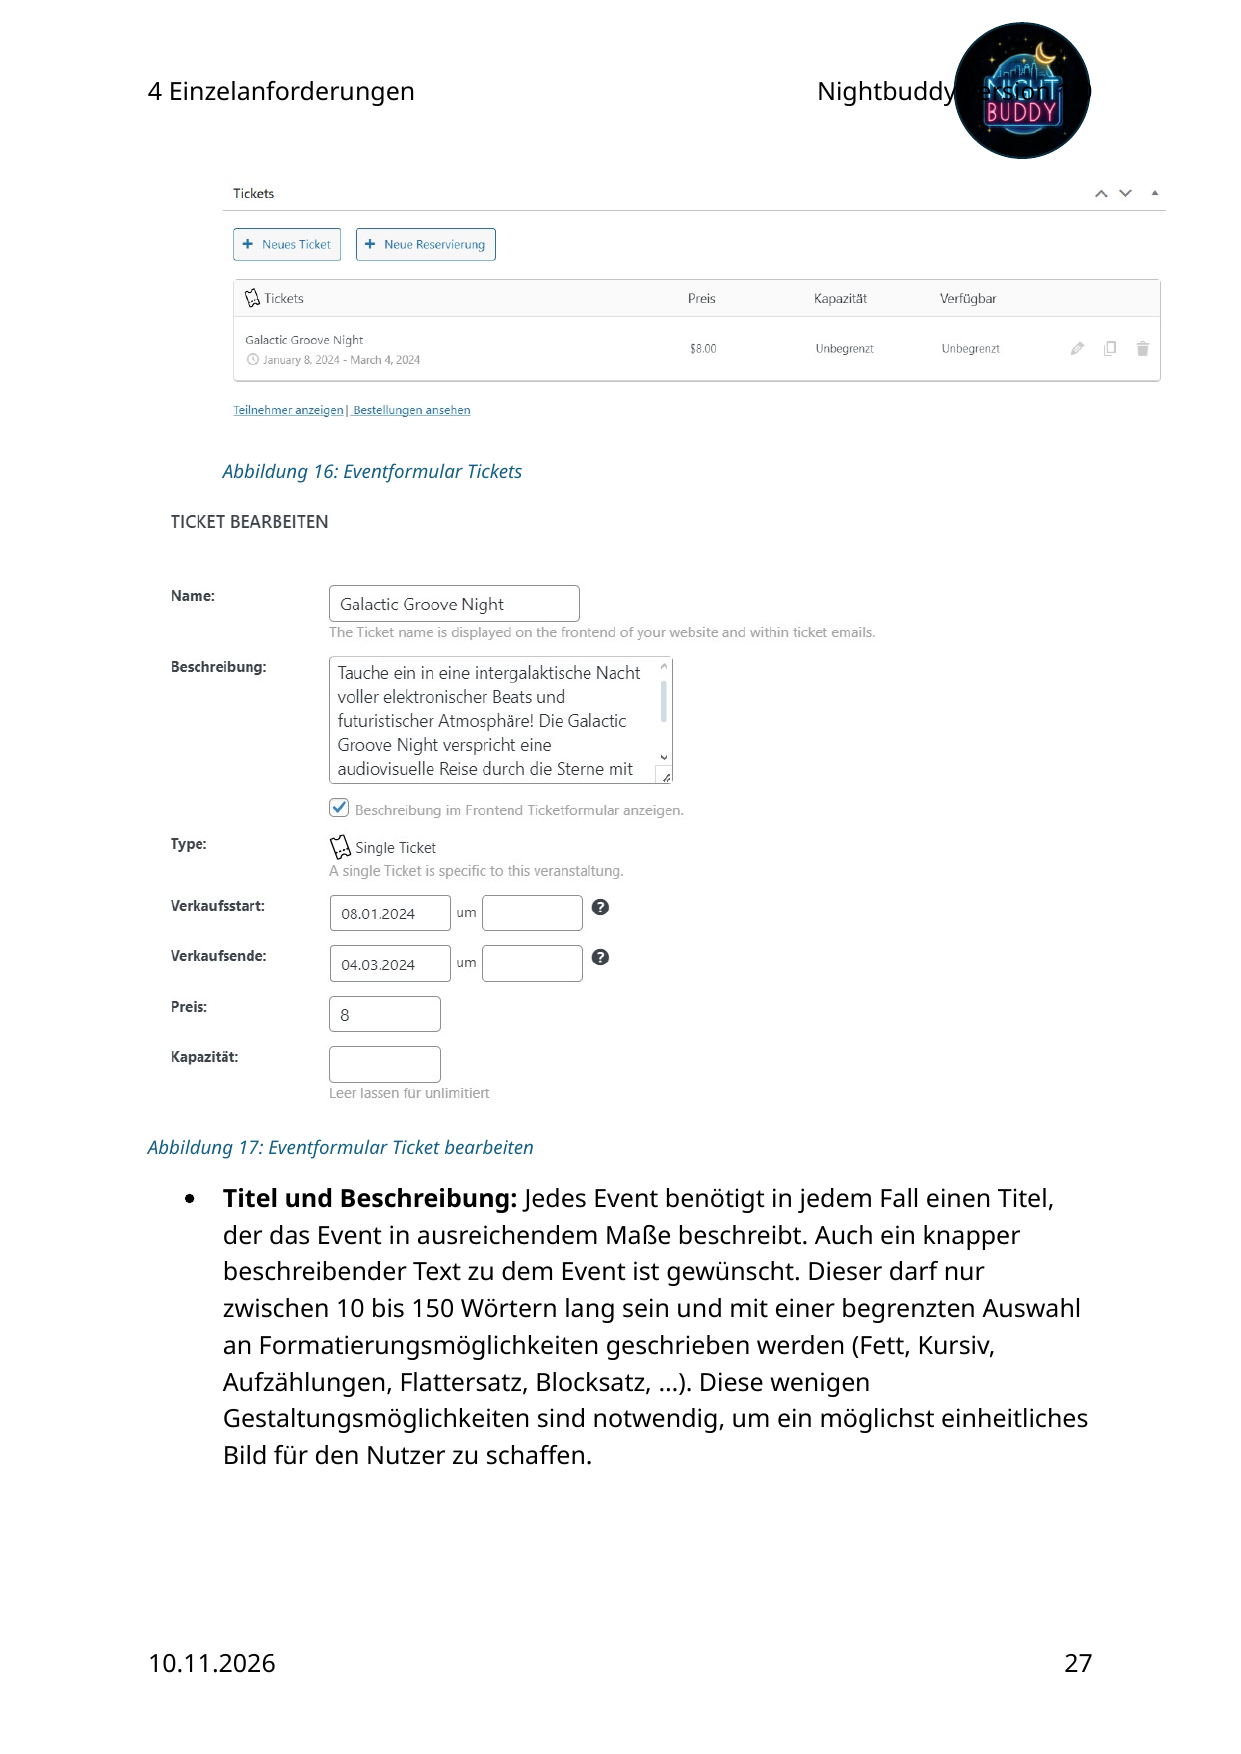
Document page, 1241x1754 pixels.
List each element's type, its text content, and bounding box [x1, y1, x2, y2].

picture [956, 25, 1087, 156]
picture [1081, 84, 1088, 98]
text Abbildung 16: Eventformular Tickets [221, 458, 1092, 483]
picture [147, 504, 952, 1115]
text Abbildung 17: Eventformular Ticket bearbeiten [148, 1134, 1092, 1160]
list Titel und Beschreibung: Jedes Event benötigt in jedem Fall einen Titel, der das Event in ausreichendem Maße beschreibt. Auch ein knapper beschreibender Text zu dem Event ist gewünscht. Dieser darf nur zwischen 10 bis 150 Wörtern lang sein und mit einer begrenzten Auswahl an Formatierungsmöglichkeiten geschrieben werden (Fett, Kursiv, Aufzählungen, Flattersatz, Blocksatz, …). Diese wenigen Gestaltungsmöglichkeiten sind notwendig, um ein möglichst einheitliches Bild für den Nutzer zu schaffen. [185, 1181, 1092, 1472]
picture [222, 177, 1167, 439]
